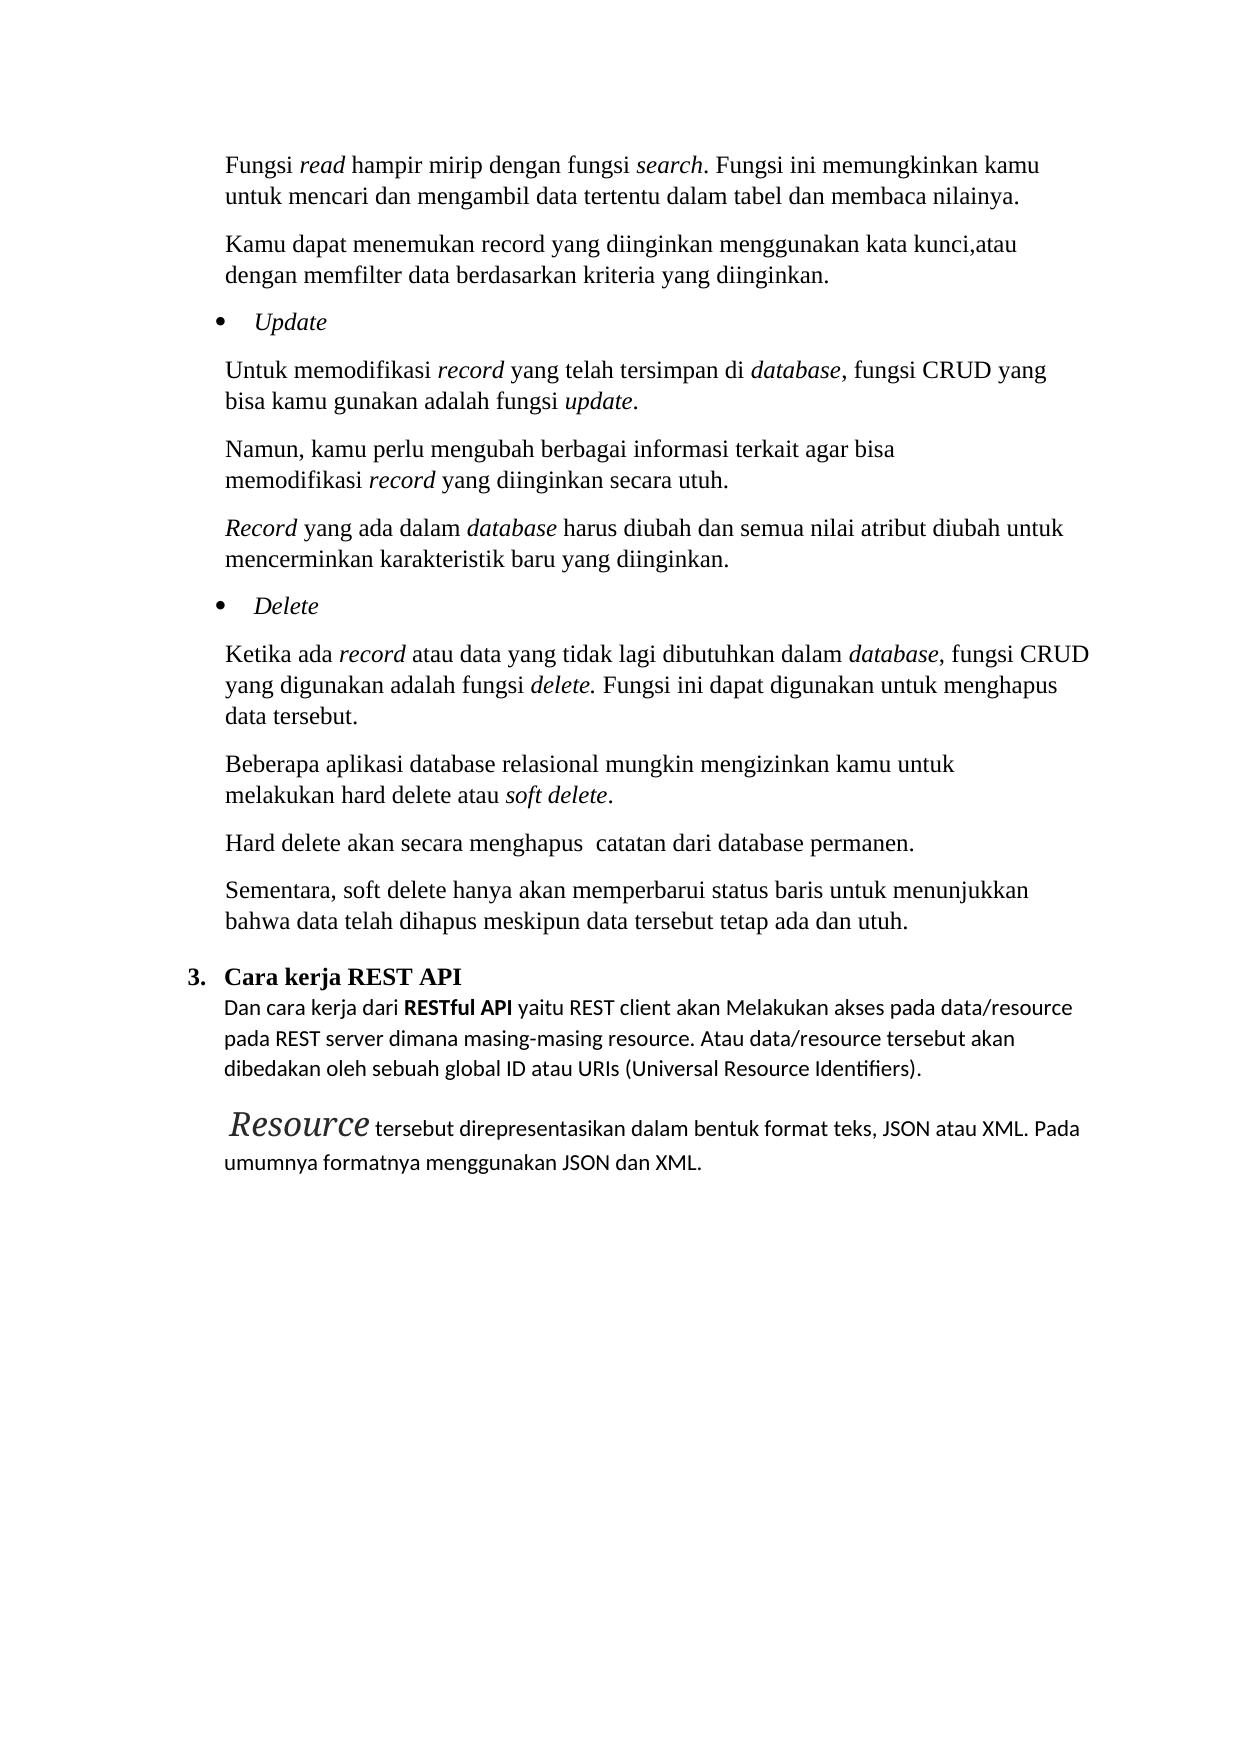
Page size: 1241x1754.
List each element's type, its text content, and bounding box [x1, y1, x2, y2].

text Resource tersebut direpresentasikan dalam bentuk format teks, JSON atau XML. Pada umumnya formatnya menggunakan JSON dan XML. [224, 1101, 1090, 1176]
text Namun, kamu perlu mengubah berbagai informasi terkait agar bisa memodifikasi record yang diinginkan secara utuh. [225, 434, 1090, 494]
subtitle Cara kerja REST API [187, 962, 1090, 991]
text Untuk memodifikasi record yang telah tersimpan di database, fungsi CRUD yang bisa kamu gunakan adalah fungsi update. [225, 355, 1090, 415]
text Record yang ada dalam database harus diubah dan semua nilai atribut diubah untuk mencerminkan karakteristik baru yang diinginkan. [225, 513, 1090, 572]
text Dan cara kerja dari RESTful API yaitu REST client akan Melakukan akses pada data/resource pada REST server dimana masing-masing resource. Atau data/resource tersebut akan dibedakan oleh sebuah global ID atau URIs (Universal Resource Identifiers). [224, 993, 1090, 1082]
list Update [216, 307, 1090, 336]
text Ketika ada record atau data yang tidak lagi dibutuhkan dalam database, fungsi CRUD yang digunakan adalah fungsi delete. Fungsi ini dapat digunakan untuk menghapus data tersebut. [225, 639, 1090, 730]
text Kamu dapat menemukan record yang diinginkan menggunakan kata kunci,atau dengan memfilter data berdasarkan kriteria yang diinginkan. [225, 229, 1090, 288]
text Fungsi read hampir mirip dengan fungsi search. Fungsi ini memungkinkan kamu untuk mencari dan mengambil data tertentu dalam tabel dan membaca nilainya. [225, 150, 1090, 210]
text Sementara, soft delete hanya akan memperbarui status baris untuk menunjukkan bahwa data telah dihapus meskipun data tersebut tetap ada dan utuh. [225, 875, 1090, 935]
list Delete [216, 591, 1090, 620]
text Beberapa aplikasi database relasional mungkin mengizinkan kamu untuk melakukan hard delete atau soft delete. [225, 749, 1090, 809]
text Hard delete akan secara menghapus catatan dari database permanen. [225, 828, 1090, 856]
